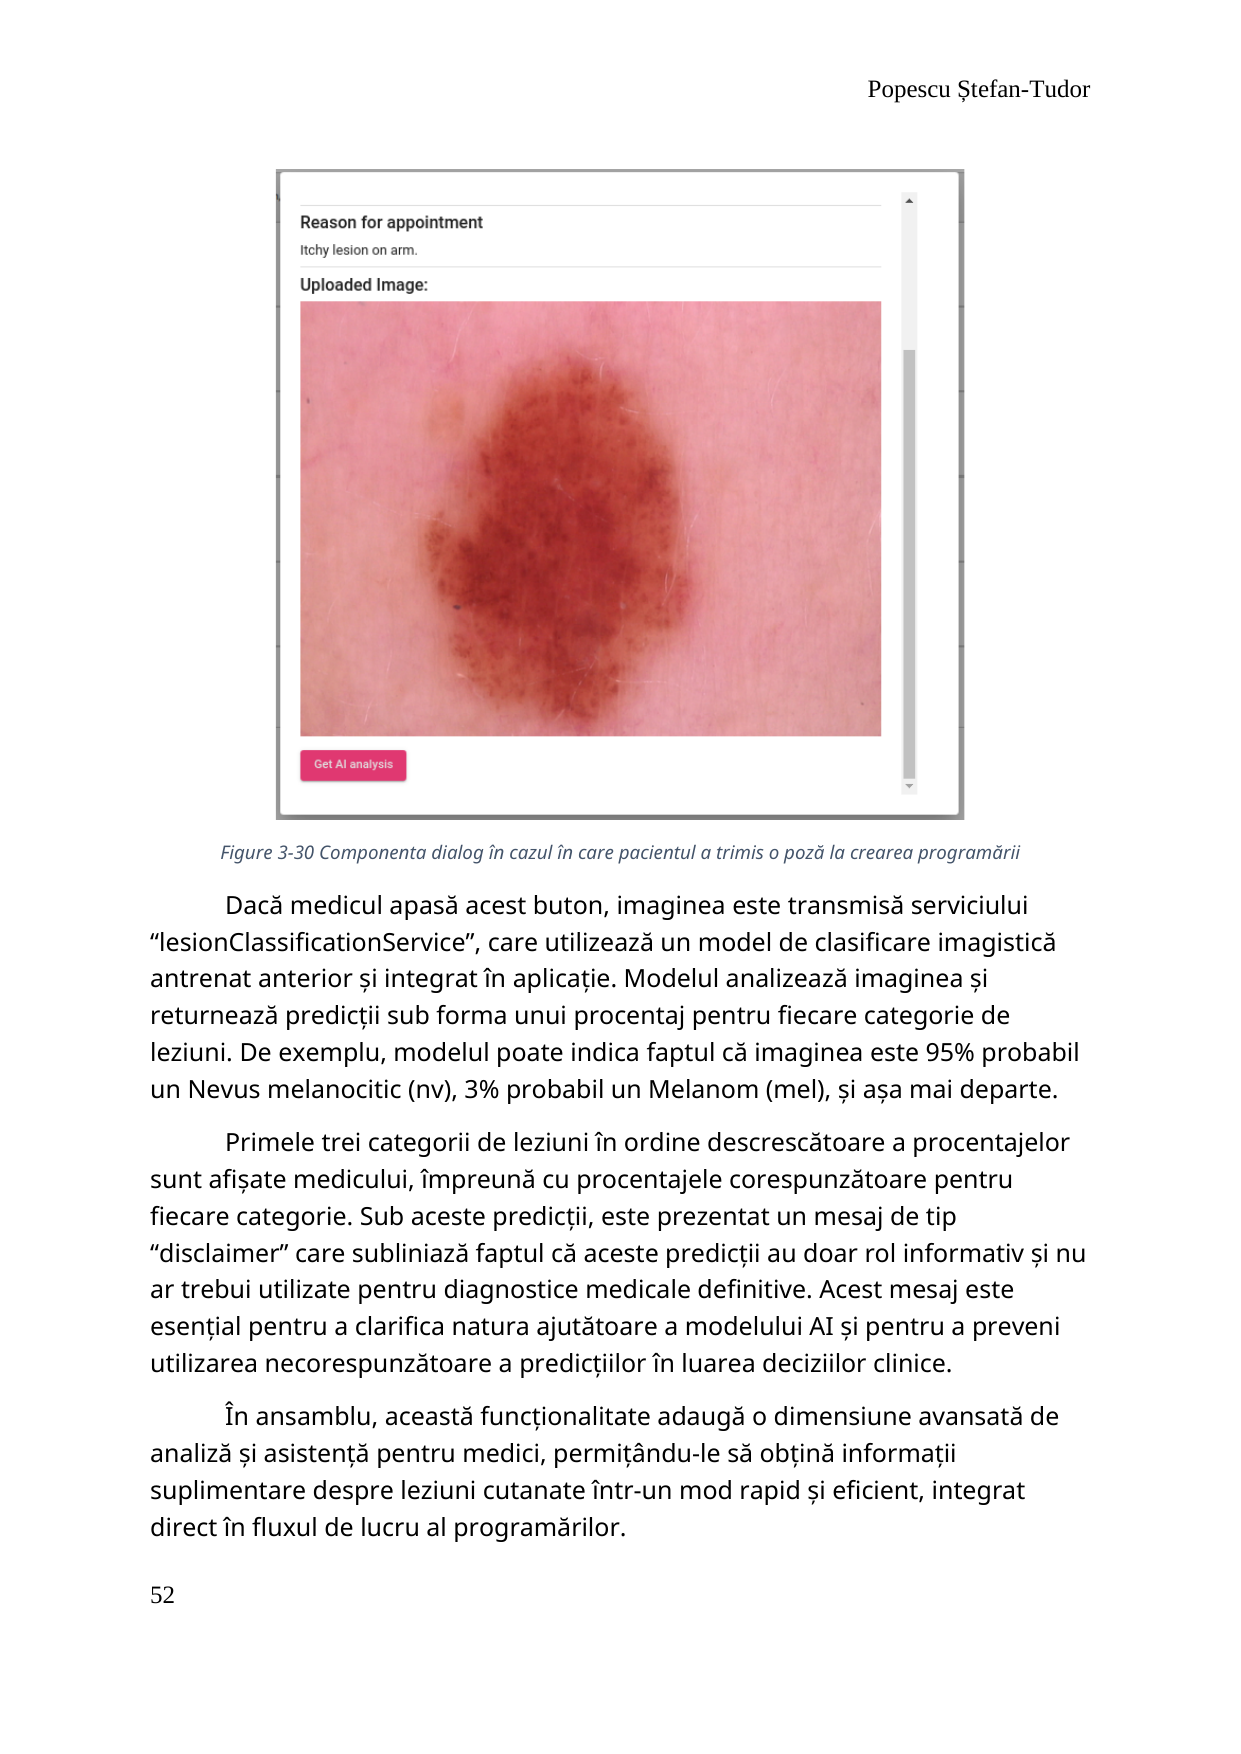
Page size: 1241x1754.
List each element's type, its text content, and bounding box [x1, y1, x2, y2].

text Dacă medicul apasă acest buton, imaginea este transmisă serviciului “lesionClassificationService”, care utilizează un model de clasificare imagistică antrenat anterior și integrat în aplicație. Modelul analizează imaginea și returnează predicții sub forma unui procentaj pentru fiecare categorie de leziuni. De exemplu, modelul poate indica faptul că imaginea este 95% probabil un Nevus melanocitic (nv), 3% probabil un Melanom (mel), și așa mai departe. [150, 888, 1090, 1106]
text În ansamblu, această funcționalitate adaugă o dimensiune avansată de analiză și asistență pentru medici, permițându-le să obțină informații suplimentare despre leziuni cutanate într-un mod rapid și eficient, integrat direct în fluxul de lucru al programărilor. [150, 1399, 1090, 1543]
text Primele trei categorii de leziuni în ordine descrescătoare a procentajelor sunt afișate medicului, împreună cu procentajele corespunzătoare pentru fiecare categorie. Sub aceste predicții, este prezentat un mesaj de tip “disclaimer” care subliniază faptul că aceste predicții au doar rol informativ și nu ar trebui utilizate pentru diagnostice medicale definitive. Acest mesaj este esențial pentru a clarifica natura ajutătoare a modelului AI și pentru a preveni utilizarea necorespunzătoare a predicțiilor în luarea deciziilor clinice. [150, 1125, 1090, 1379]
picture [275, 169, 965, 820]
